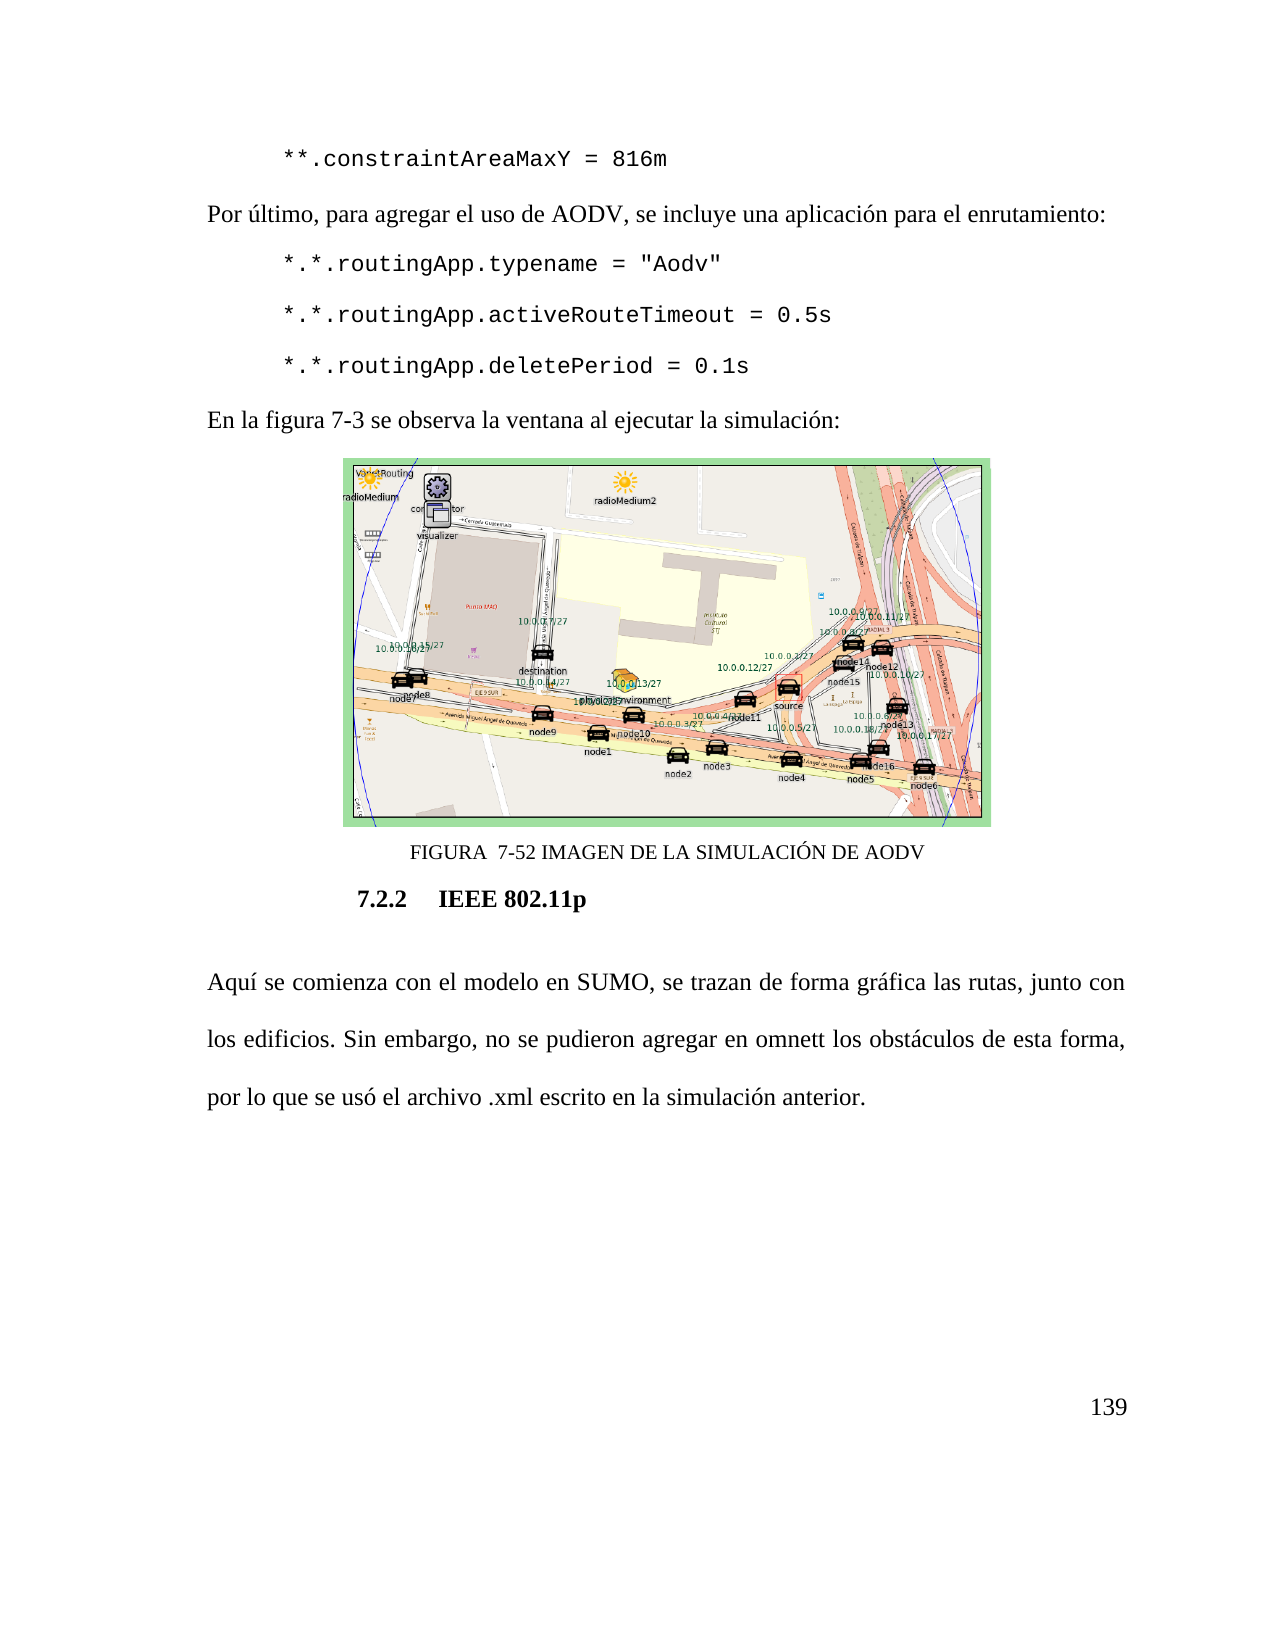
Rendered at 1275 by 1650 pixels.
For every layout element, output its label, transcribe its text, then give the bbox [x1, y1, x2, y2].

subtitle IEEE 802.11p [357, 884, 1127, 913]
text *.*.routingApp.typename = "Aodv" [282, 252, 1127, 278]
text *.*.routingApp.activeRouteTimeout = 0.5s [282, 303, 1127, 329]
text *.*.routingApp.deletePeriod = 0.1s [282, 354, 1127, 380]
text **.constraintAreaMaxY = 816m [282, 148, 1127, 174]
picture [343, 458, 992, 827]
text Por último, para agregar el uso de AODV, se incluye una aplicación para el enrutamiento: [207, 199, 1127, 227]
text En la figura 7-3 se observa la ventana al ejecutar la simulación: [207, 405, 1127, 434]
text Aquí se comienza con el modelo en SUMO, se trazan de forma gráfica las rutas, junto con los edificios. Sin embargo, no se pudieron agregar en omnett los obstáculos de esta forma, por lo que se usó el archivo .xml escrito en la simulación anterior. [207, 967, 1127, 1111]
